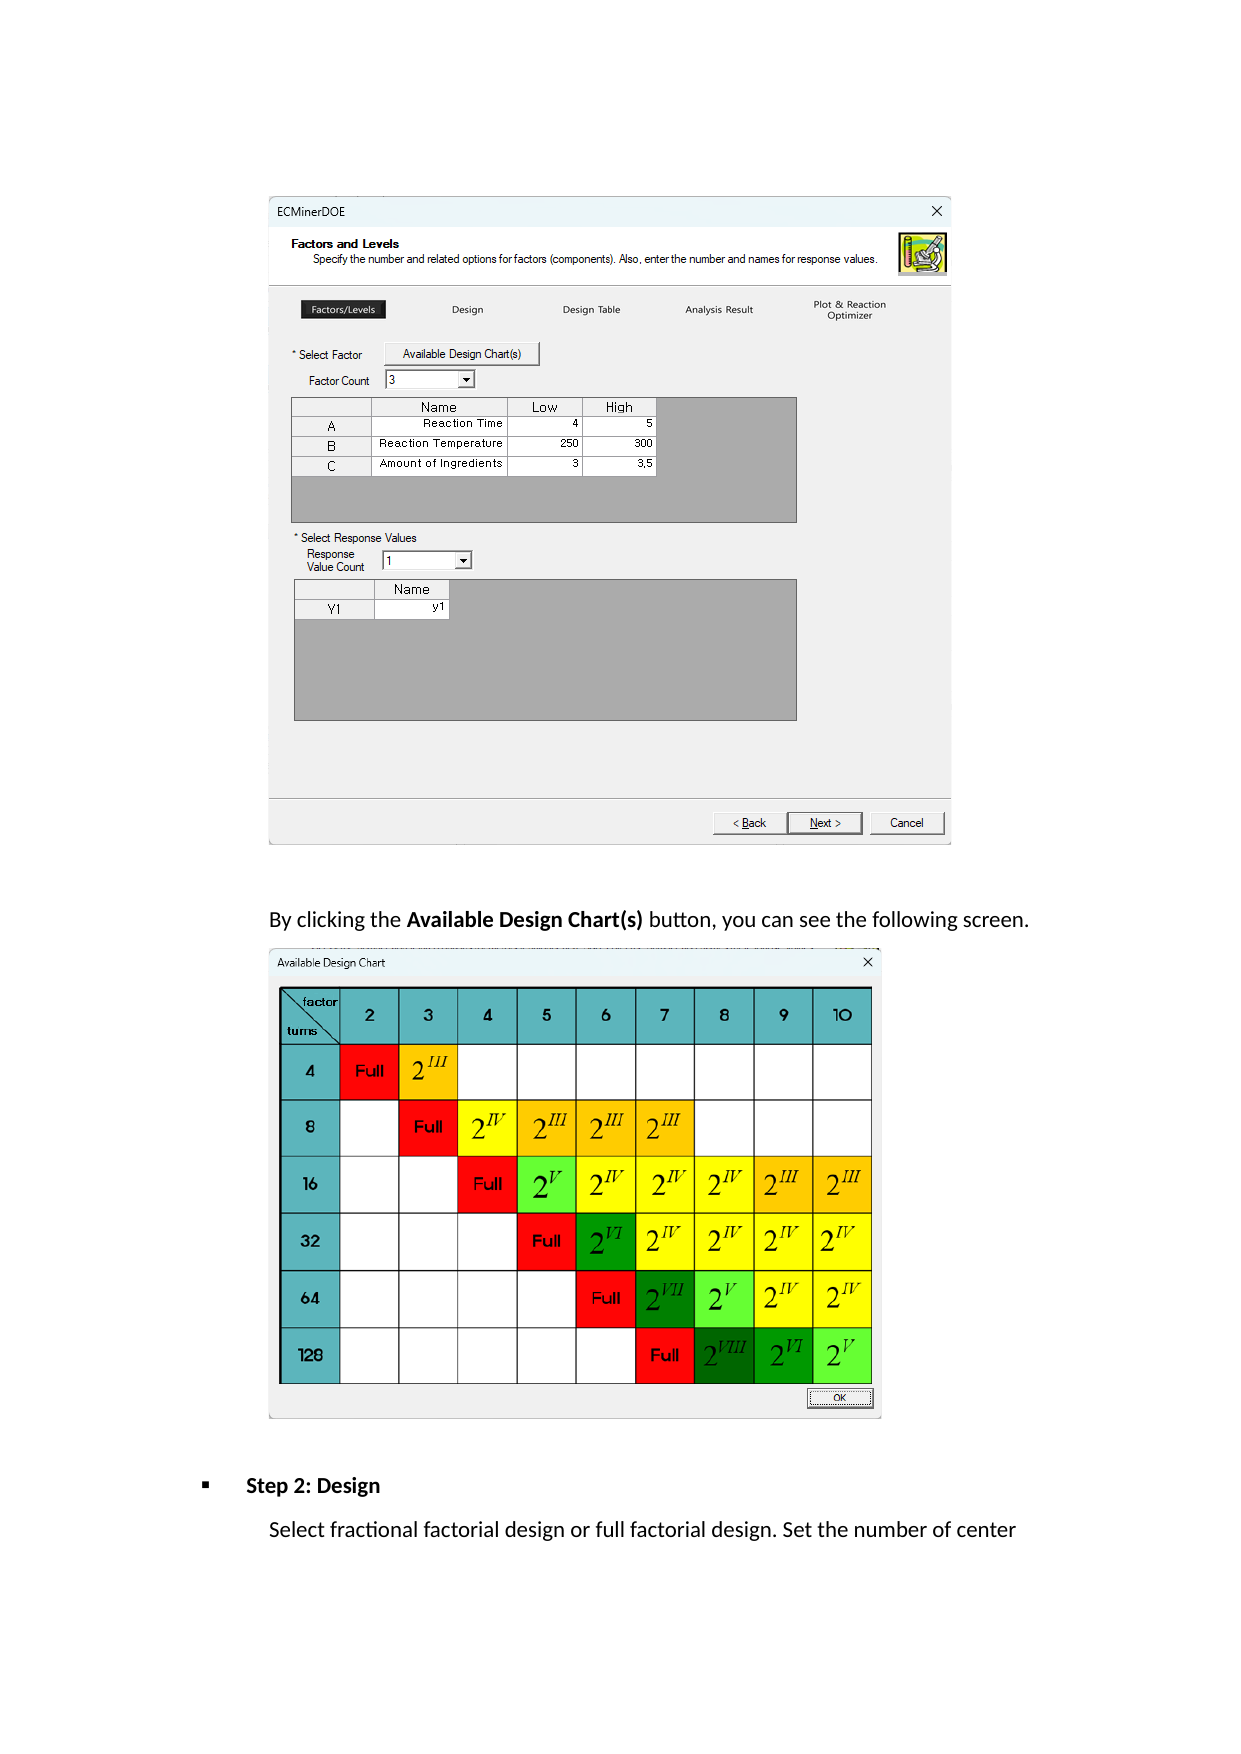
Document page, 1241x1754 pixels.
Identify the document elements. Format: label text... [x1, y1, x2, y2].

picture [268, 948, 882, 1419]
list By clicking the Available Design Chart(s) button, you can see the following screen. [269, 900, 1069, 938]
list Step 2: Design [200, 1467, 1069, 1504]
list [269, 1511, 1069, 1548]
picture [268, 196, 952, 845]
